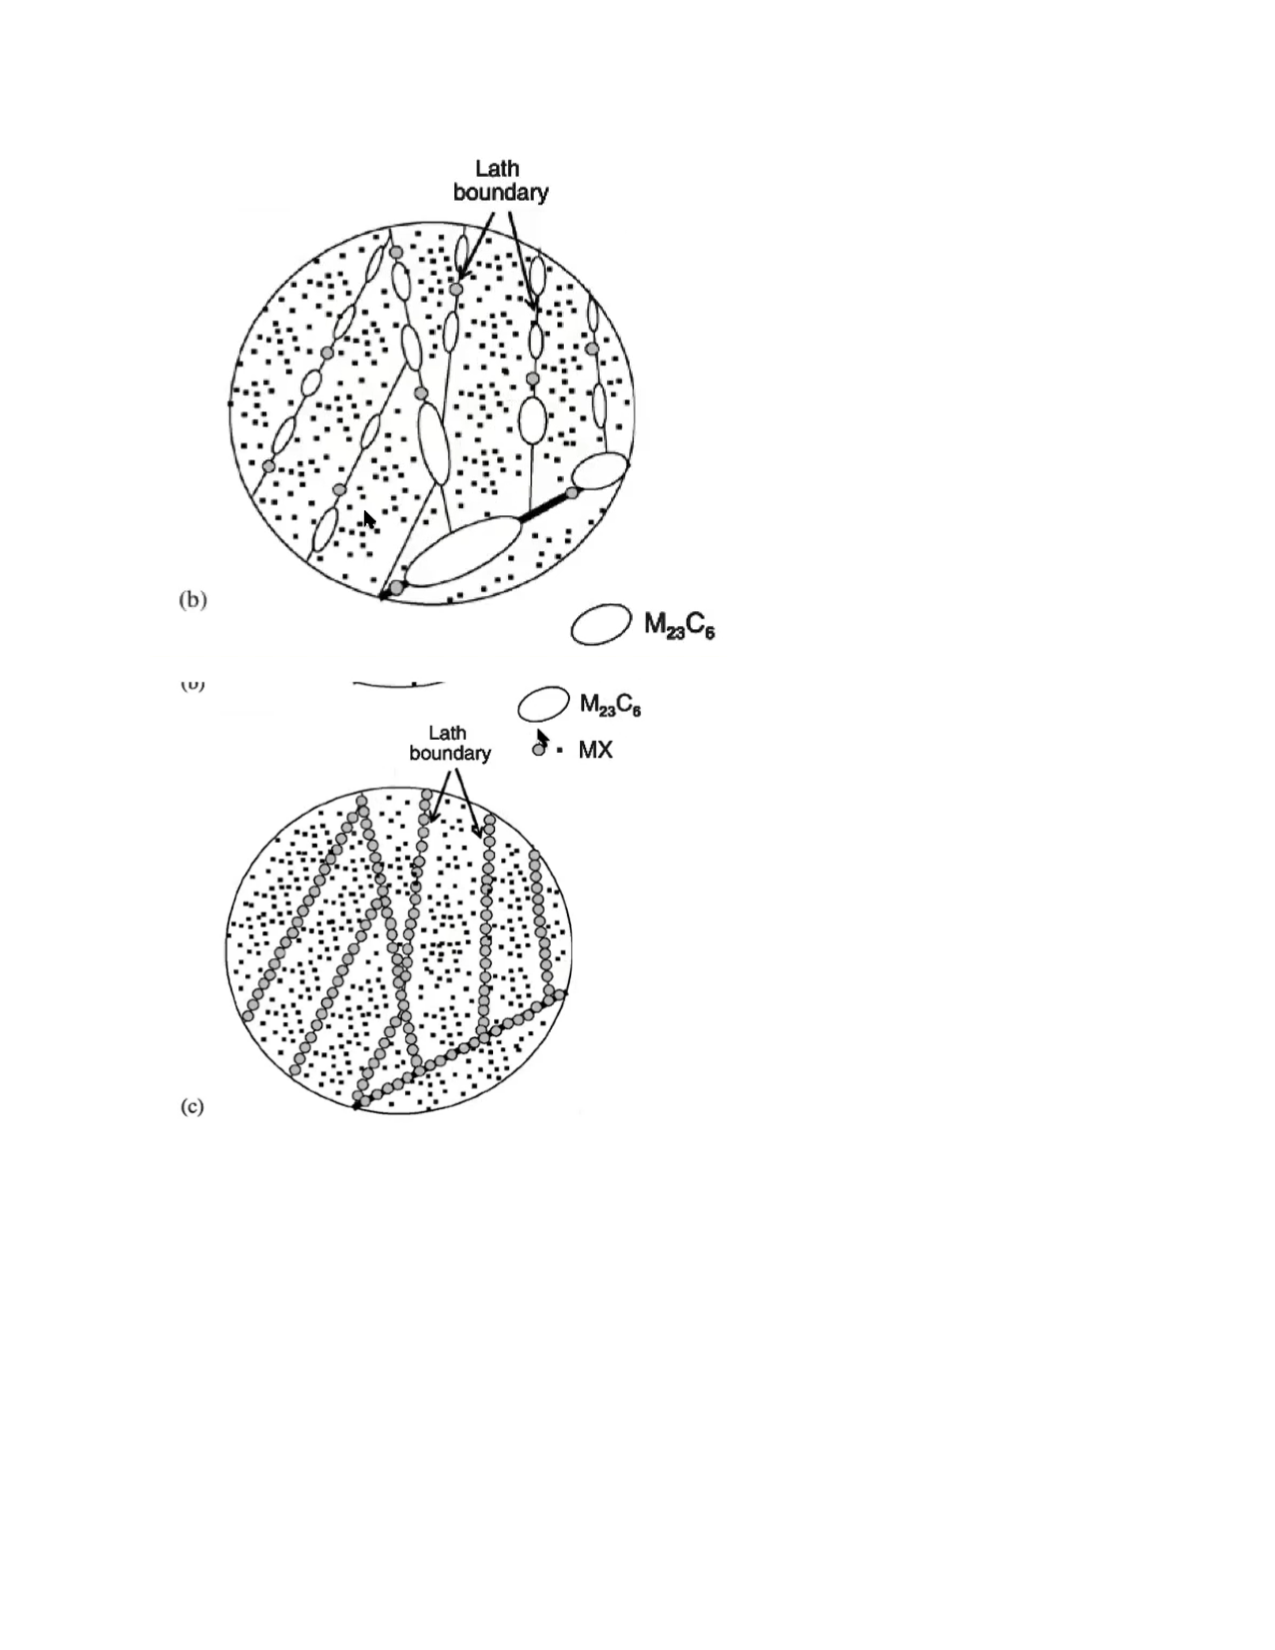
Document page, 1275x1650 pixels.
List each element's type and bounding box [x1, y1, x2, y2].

picture [150, 660, 659, 1124]
picture [150, 150, 728, 657]
